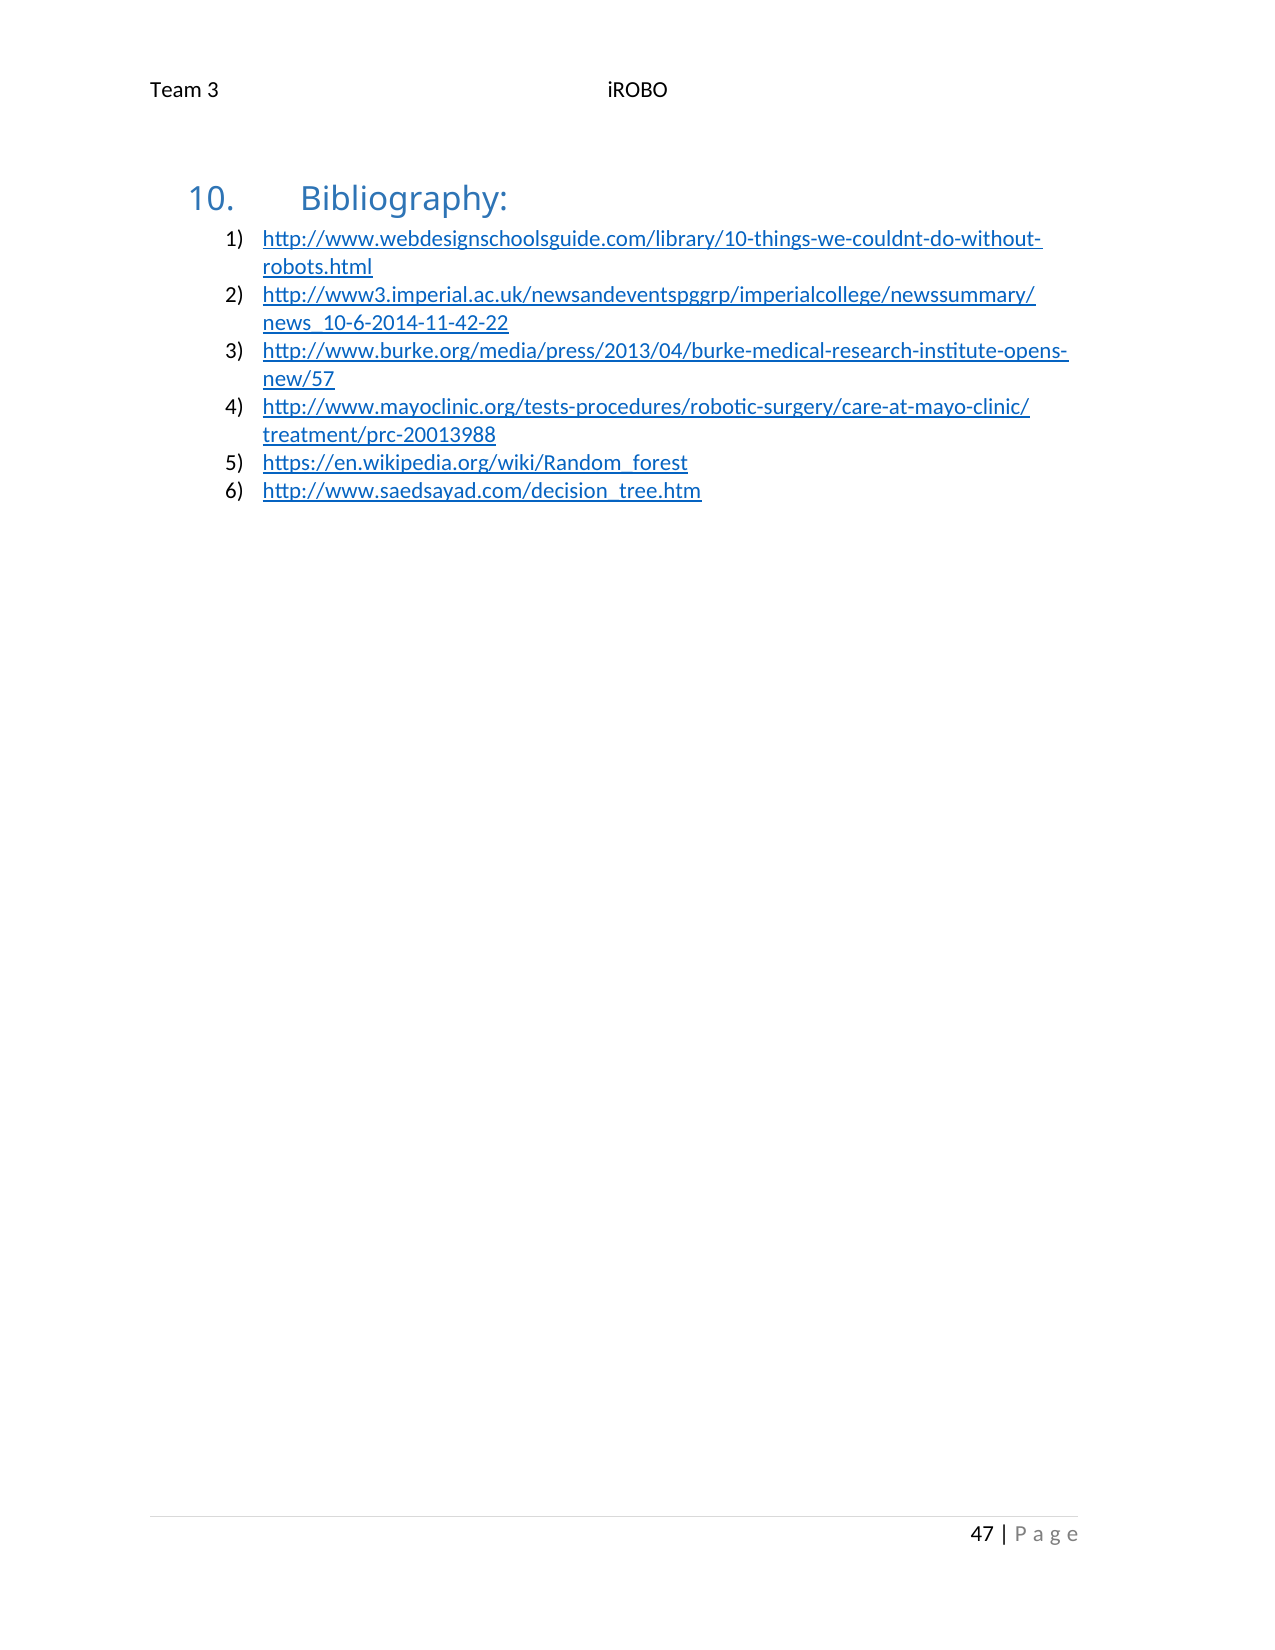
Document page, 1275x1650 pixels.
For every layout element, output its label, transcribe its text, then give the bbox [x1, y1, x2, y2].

list https://en.wikipedia.org/wiki/Random_forest [225, 448, 1078, 476]
list http://www.mayoclinic.org/tests-procedures/robotic-surgery/care-at-mayo-clinic/treatment/prc-20013988 [225, 392, 1078, 448]
list http://www.webdesignschoolsguide.com/library/10-things-we-couldnt-do-without-robots.html [225, 224, 1078, 280]
list http://www3.imperial.ac.uk/newsandeventspggrp/imperialcollege/newssummary/news_10-6-2014-11-42-22 [225, 280, 1078, 336]
list http://www.saedsayad.com/decision_tree.htm [225, 476, 1078, 504]
subtitle Bibliography: [187, 175, 1078, 220]
list http://www.burke.org/media/press/2013/04/burke-medical-research-institute-opens-new/57 [225, 336, 1078, 392]
